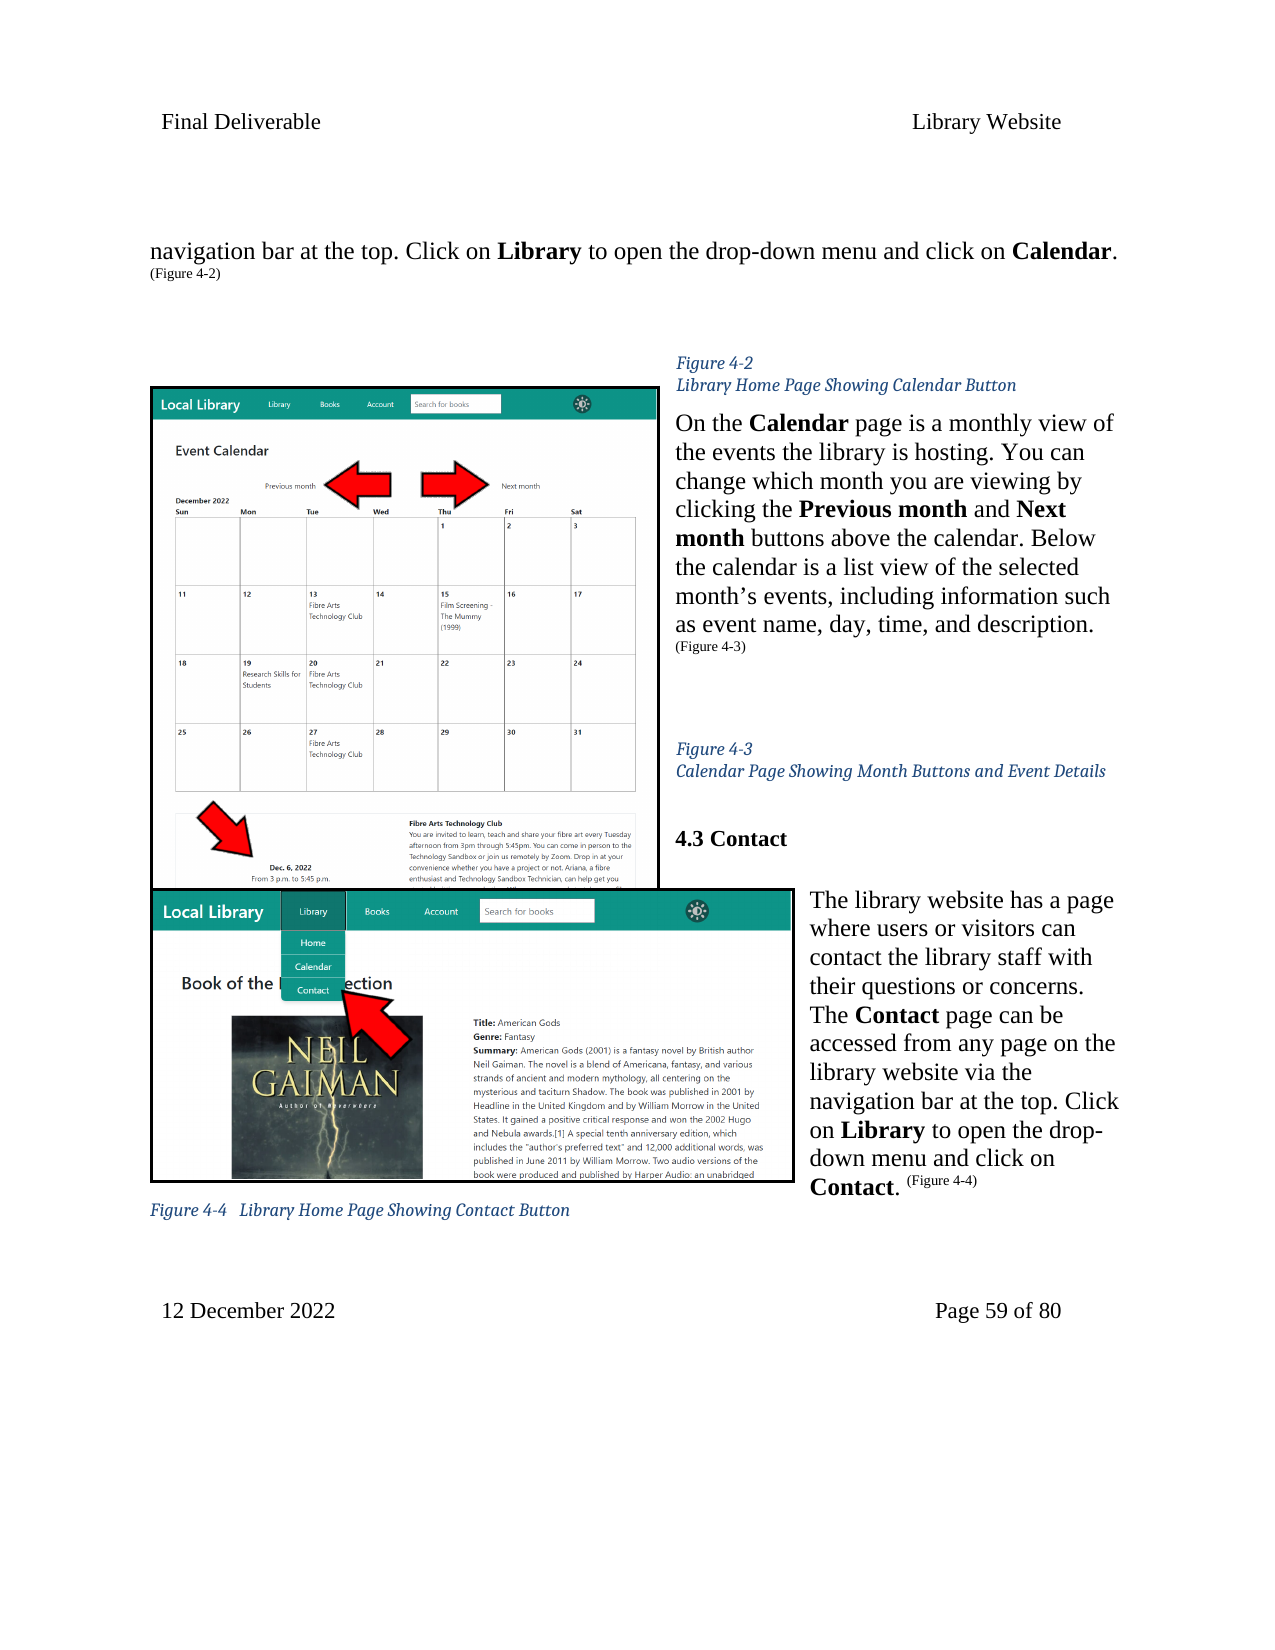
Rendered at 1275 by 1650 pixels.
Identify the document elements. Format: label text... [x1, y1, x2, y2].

text On the Calendar page is a monthly view of the events the library is hosting. You can change which month you are viewing by clicking the Previous month and Next month buttons above the calendar. Below the calendar is a list view of the selected month’s events, including information such as event name, day, time, and description. (Figure 4-3) [150, 379, 1125, 667]
picture [153, 891, 791, 1179]
picture [153, 389, 657, 888]
subtitle 4.3 Contact [660, 776, 1125, 852]
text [150, 236, 1125, 293]
